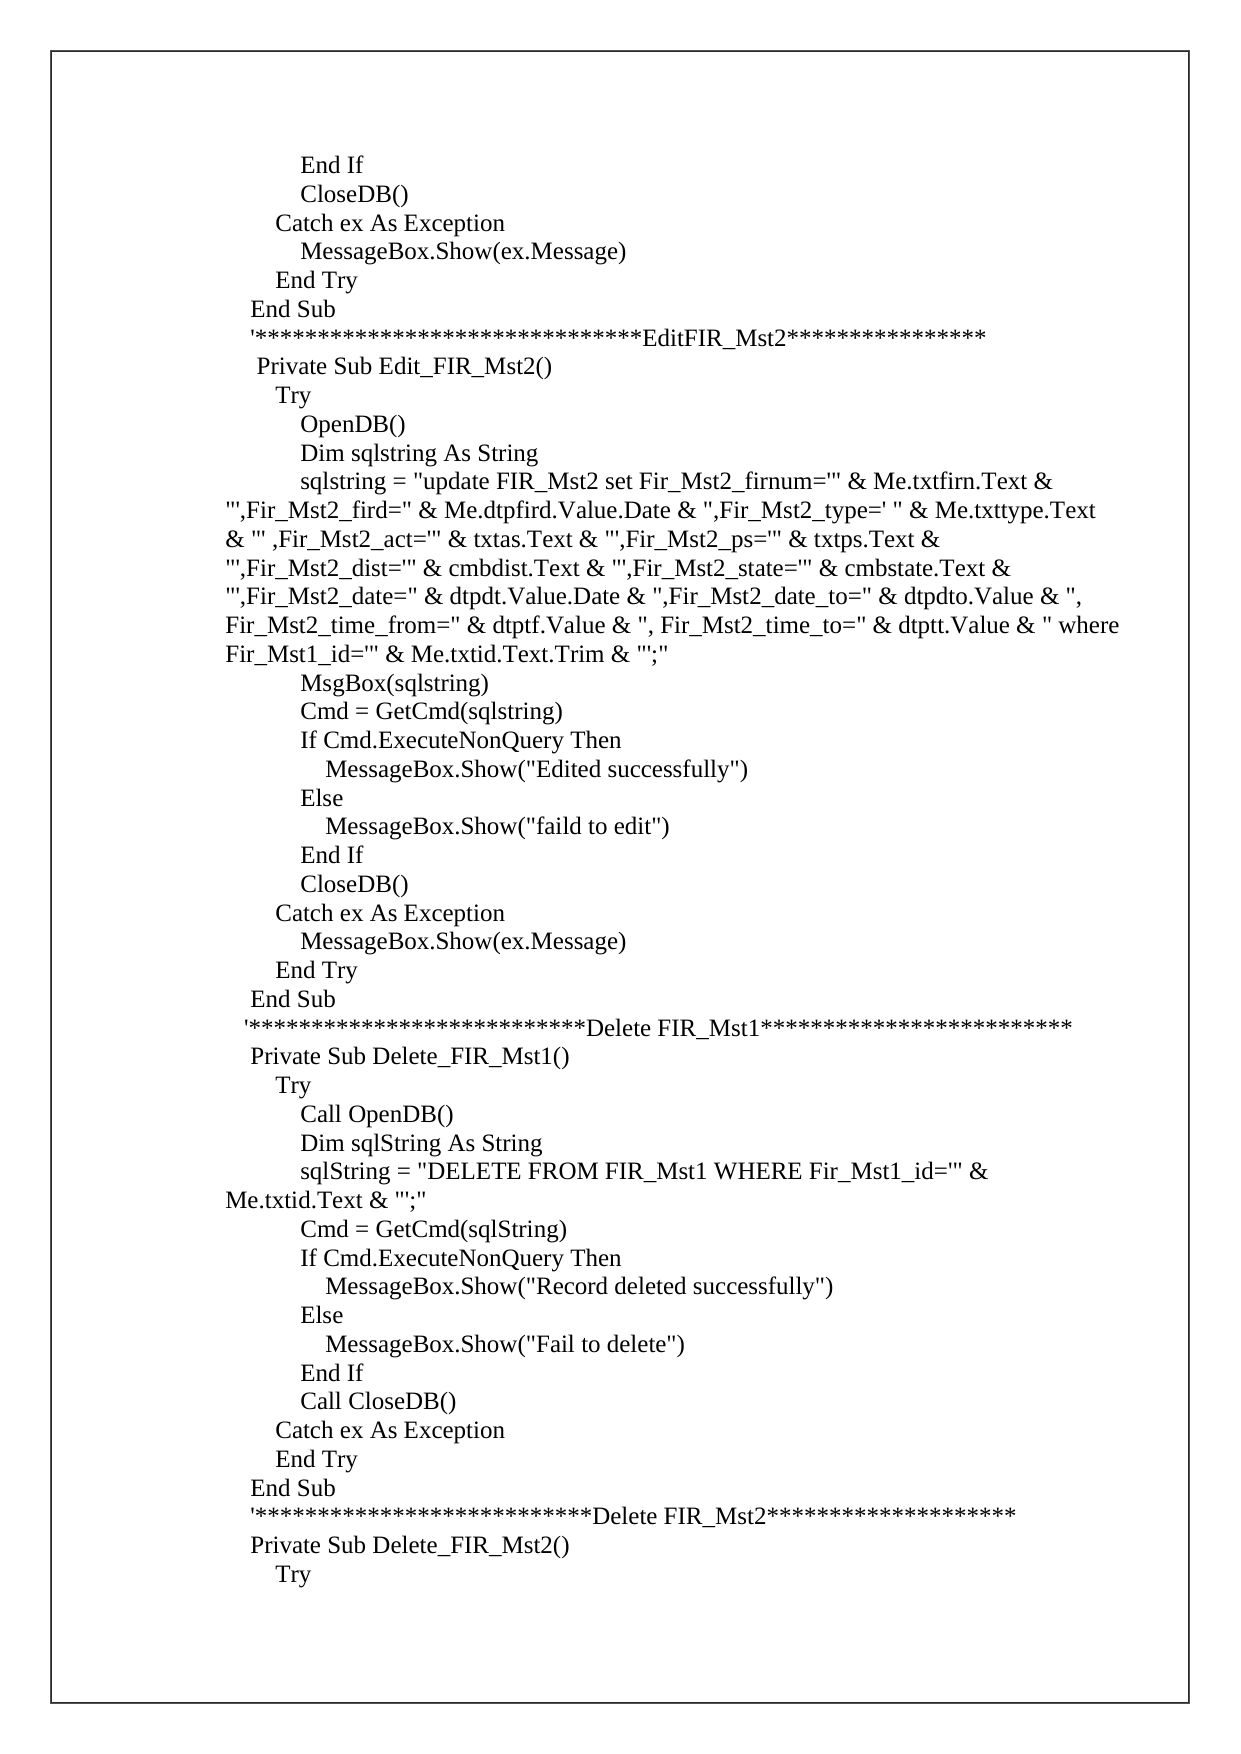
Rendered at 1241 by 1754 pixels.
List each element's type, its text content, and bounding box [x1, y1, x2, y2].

text End Sub [225, 1473, 1120, 1501]
text Catch ex As Exception [225, 208, 1120, 236]
text Try [225, 1559, 1120, 1588]
text End If [225, 840, 1120, 869]
text MsgBox(sqlstring) [225, 668, 1120, 696]
text MessageBox.Show("Fail to delete") [225, 1329, 1120, 1358]
text OpenDB() [225, 409, 1120, 438]
text Else [225, 1300, 1120, 1329]
text '***************************Delete FIR_Mst1************************* [225, 1013, 1120, 1041]
text End Try [225, 955, 1120, 984]
text If Cmd.ExecuteNonQuery Then [225, 725, 1120, 754]
text sqlString = "DELETE FROM FIR_Mst1 WHERE Fir_Mst1_id='" & Me.txtid.Text & "';" [225, 1156, 1120, 1214]
text MessageBox.Show("faild to edit") [225, 811, 1120, 840]
text Dim sqlstring As String [225, 438, 1120, 466]
text Dim sqlString As String [225, 1128, 1120, 1156]
text MessageBox.Show(ex.Message) [225, 236, 1120, 265]
text Catch ex As Exception [225, 898, 1120, 926]
text End If [225, 1358, 1120, 1386]
text MessageBox.Show(ex.Message) [225, 926, 1120, 955]
text Catch ex As Exception [225, 1415, 1120, 1444]
text Else [225, 783, 1120, 811]
text sqlstring = "update FIR_Mst2 set Fir_Mst2_firnum='" & Me.txtfirn.Text & "',Fir_Mst2_fird=" & Me.dtpfird.Value.Date & ",Fir_Mst2_type=' " & Me.txttype.Text & "' ,Fir_Mst2_act='" & txtas.Text & "',Fir_Mst2_ps='" & txtps.Text & "',Fir_Mst2_dist='" & cmbdist.Text & "',Fir_Mst2_state='" & cmbstate.Text & "',Fir_Mst2_date=" & dtpdt.Value.Date & ",Fir_Mst2_date_to=" & dtpdto.Value & ", Fir_Mst2_time_from=" & dtptf.Value & ", Fir_Mst2_time_to=" & dtptt.Value & " where Fir_Mst1_id='" & Me.txtid.Text.Trim & "';" [225, 466, 1120, 668]
text CloseDB() [225, 869, 1120, 898]
text Try [225, 380, 1120, 409]
text Call OpenDB() [225, 1099, 1120, 1128]
text End If [225, 150, 1120, 179]
text MessageBox.Show("Record deleted successfully") [225, 1271, 1120, 1300]
text Private Sub Delete_FIR_Mst2() [225, 1530, 1120, 1559]
text Try [225, 1070, 1120, 1099]
text Call CloseDB() [225, 1386, 1120, 1415]
text Cmd = GetCmd(sqlString) [225, 1214, 1120, 1243]
text CloseDB() [225, 179, 1120, 208]
text If Cmd.ExecuteNonQuery Then [225, 1243, 1120, 1271]
text '***************************Delete FIR_Mst2******************** [225, 1501, 1120, 1530]
text End Sub [225, 294, 1120, 323]
text End Try [225, 1444, 1120, 1473]
text End Try [225, 265, 1120, 294]
text Private Sub Edit_FIR_Mst2() [225, 351, 1120, 380]
text Cmd = GetCmd(sqlstring) [225, 696, 1120, 725]
text '*******************************EditFIR_Mst2**************** [225, 323, 1120, 351]
text Private Sub Delete_FIR_Mst1() [225, 1041, 1120, 1070]
text MessageBox.Show("Edited successfully") [225, 754, 1120, 783]
text End Sub [225, 984, 1120, 1013]
